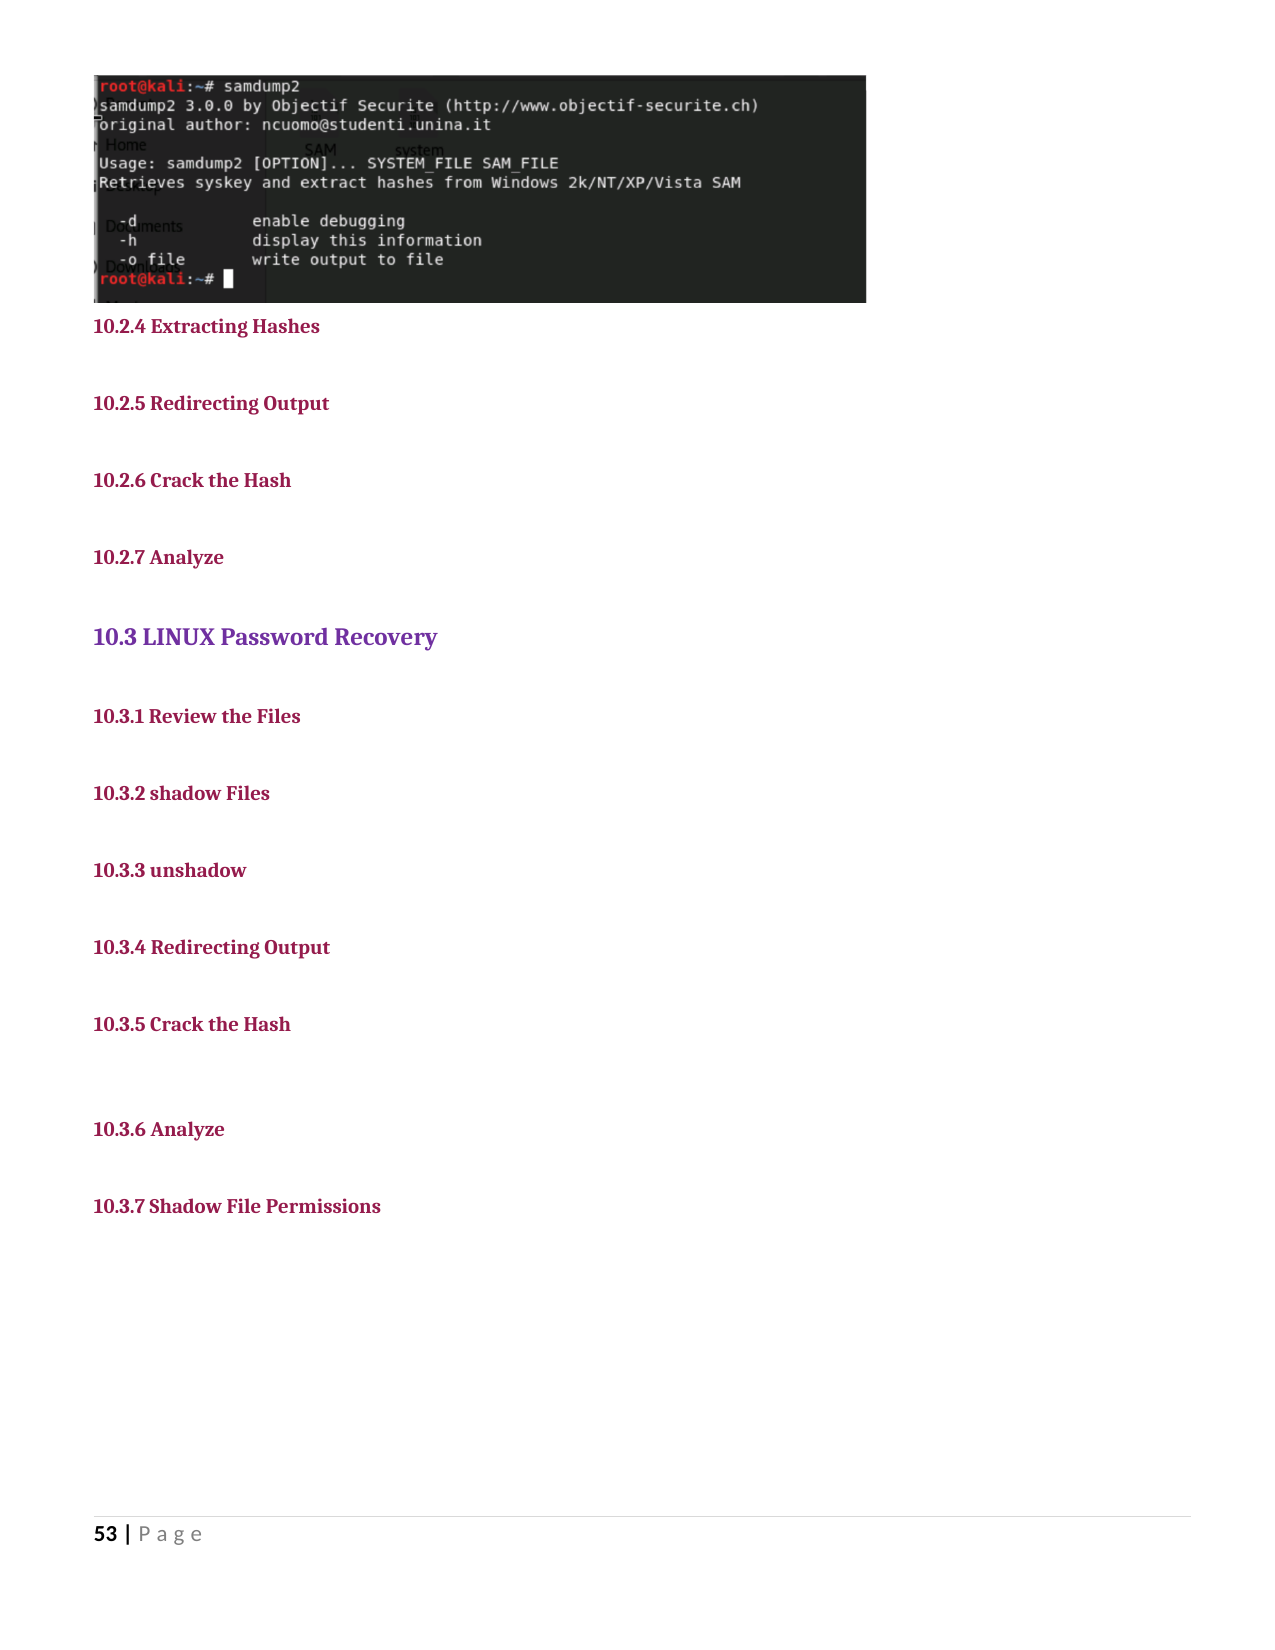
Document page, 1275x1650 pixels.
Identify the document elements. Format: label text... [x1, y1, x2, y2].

subtitle 10.3.3 unshadow [94, 858, 1191, 882]
picture [93, 75, 867, 303]
subtitle 10.3.4 Redirecting Output [94, 935, 1191, 959]
subtitle 10.3.5 Crack the Hash [94, 1012, 1191, 1036]
subtitle 10.3.6 Analyze [94, 1117, 1191, 1141]
subtitle 10.3.7 Shadow File Permissions [94, 1194, 1191, 1218]
subtitle 10.3 LINUX Password Recovery [94, 623, 1191, 651]
subtitle 10.2.4 Extracting Hashes [94, 315, 1191, 339]
subtitle 10.2.6 Crack the Hash [94, 469, 1191, 493]
subtitle 10.3.2 shadow Files [94, 781, 1191, 805]
subtitle 10.3.1 Review the Files [94, 704, 1191, 728]
subtitle 10.2.5 Redirecting Output [94, 392, 1191, 416]
subtitle 10.2.7 Analyze [94, 546, 1191, 570]
